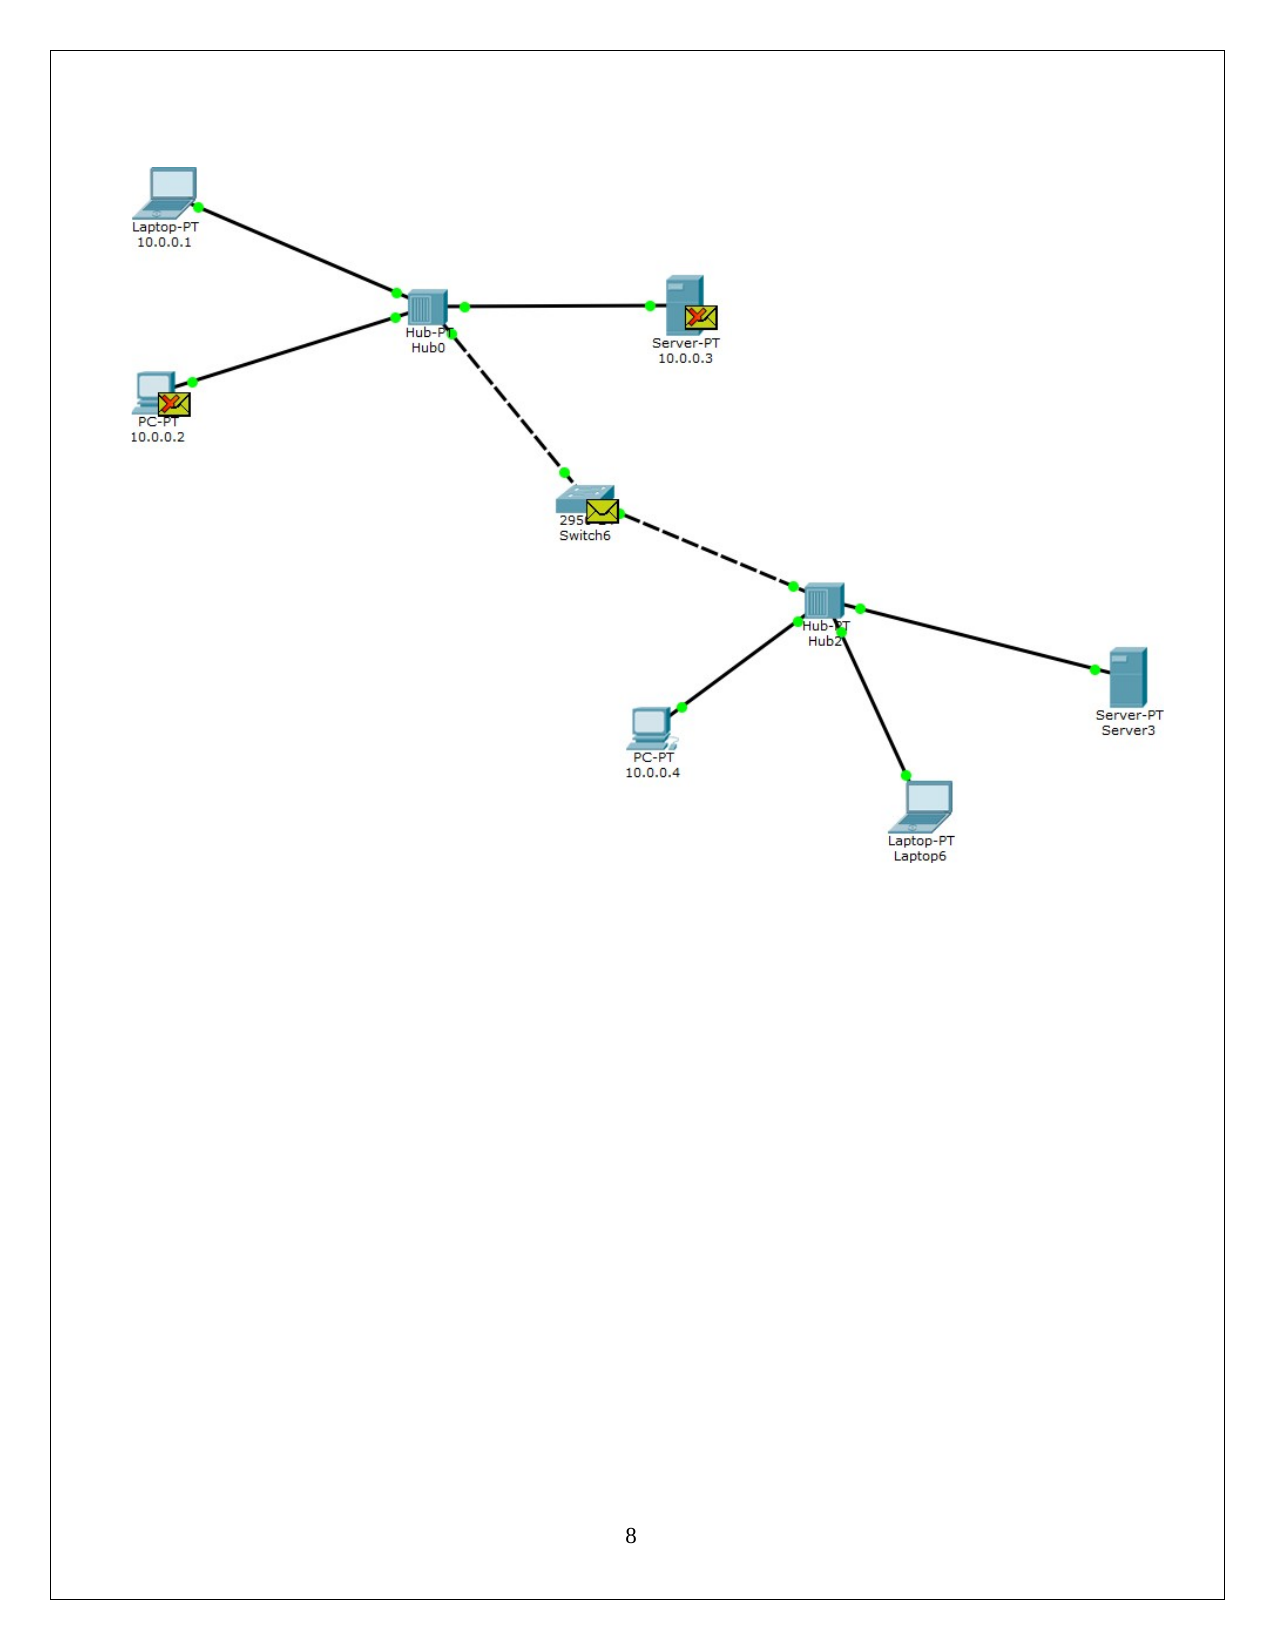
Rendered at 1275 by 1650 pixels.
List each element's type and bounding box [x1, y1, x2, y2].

picture [131, 167, 1165, 863]
